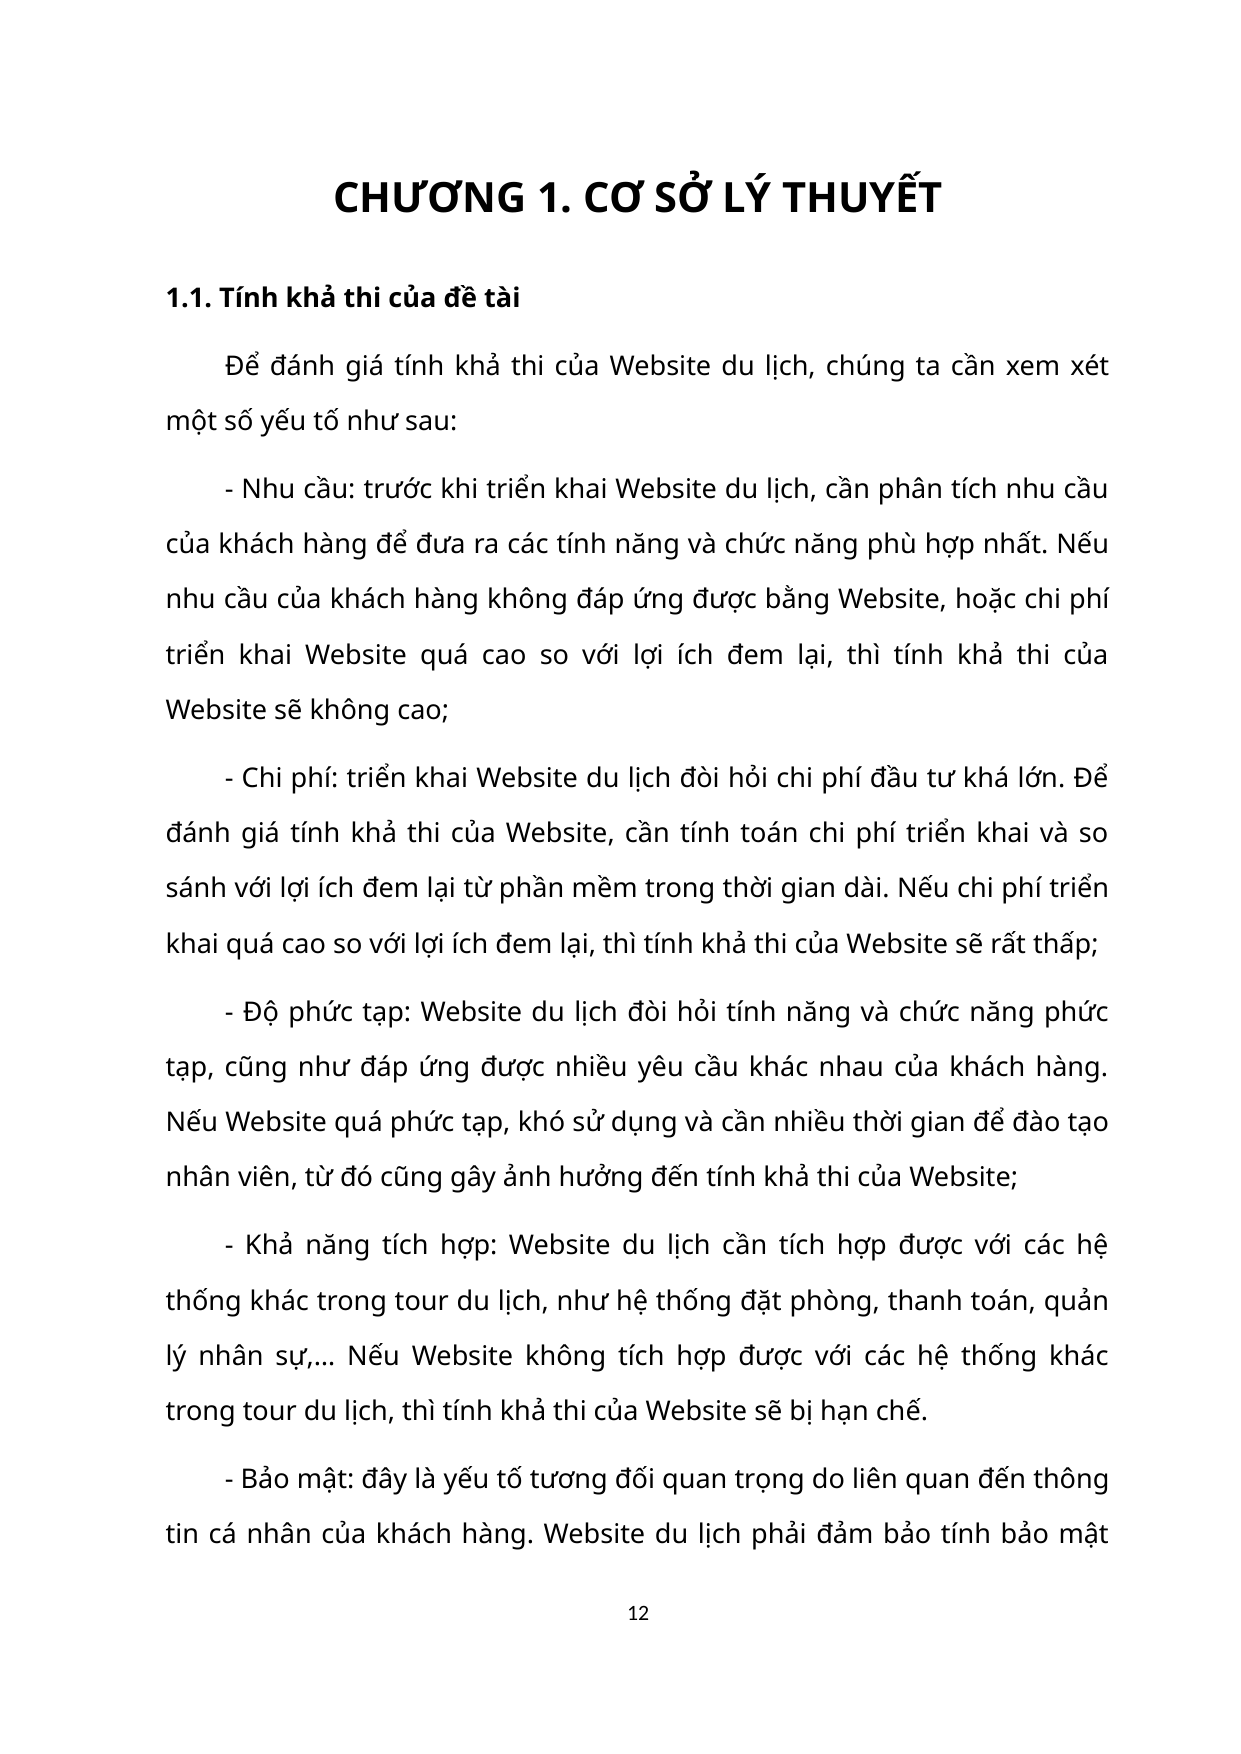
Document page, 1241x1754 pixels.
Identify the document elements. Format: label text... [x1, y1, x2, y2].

text - Chi phí: triển khai Website du lịch đòi hỏi chi phí đầu tư khá lớn. Để đánh giá tính khả thi của Website, cần tính toán chi phí triển khai và so sánh với lợi ích đem lại từ phần mềm trong thời gian dài. Nếu chi phí triển khai quá cao so với lợi ích đem lại, thì tính khả thi của Website sẽ rất thấp; [165, 758, 1110, 961]
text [165, 1459, 1110, 1552]
text Để đánh giá tính khả thi của Website du lịch, chúng ta cần xem xét một số yếu tố như sau: [165, 346, 1110, 438]
text - Nhu cầu: trước khi triển khai Website du lịch, cần phân tích nhu cầu của khách hàng để đưa ra các tính năng và chức năng phù hợp nhất. Nếu nhu cầu của khách hàng không đáp ứng được bằng Website, hoặc chi phí triển khai Website quá cao so với lợi ích đem lại, thì tính khả thi của Website sẽ không cao; [165, 469, 1110, 727]
subtitle CHƯƠNG 1. CƠ SỞ LÝ THUYẾT [165, 168, 1110, 225]
text - Khả năng tích hợp: Website du lịch cần tích hợp được với các hệ thống khác trong tour du lịch, như hệ thống đặt phòng, thanh toán, quản lý nhân sự,… Nếu Website không tích hợp được với các hệ thống khác trong tour du lịch, thì tính khả thi của Website sẽ bị hạn chế. [165, 1226, 1110, 1428]
subtitle 1.1. Tính khả thi của đề tài [165, 278, 1110, 315]
text - Độ phức tạp: Website du lịch đòi hỏi tính năng và chức năng phức tạp, cũng như đáp ứng được nhiều yêu cầu khác nhau của khách hàng. Nếu Website quá phức tạp, khó sử dụng và cần nhiều thời gian để đào tạo nhân viên, từ đó cũng gây ảnh hưởng đến tính khả thi của Website; [165, 992, 1110, 1195]
